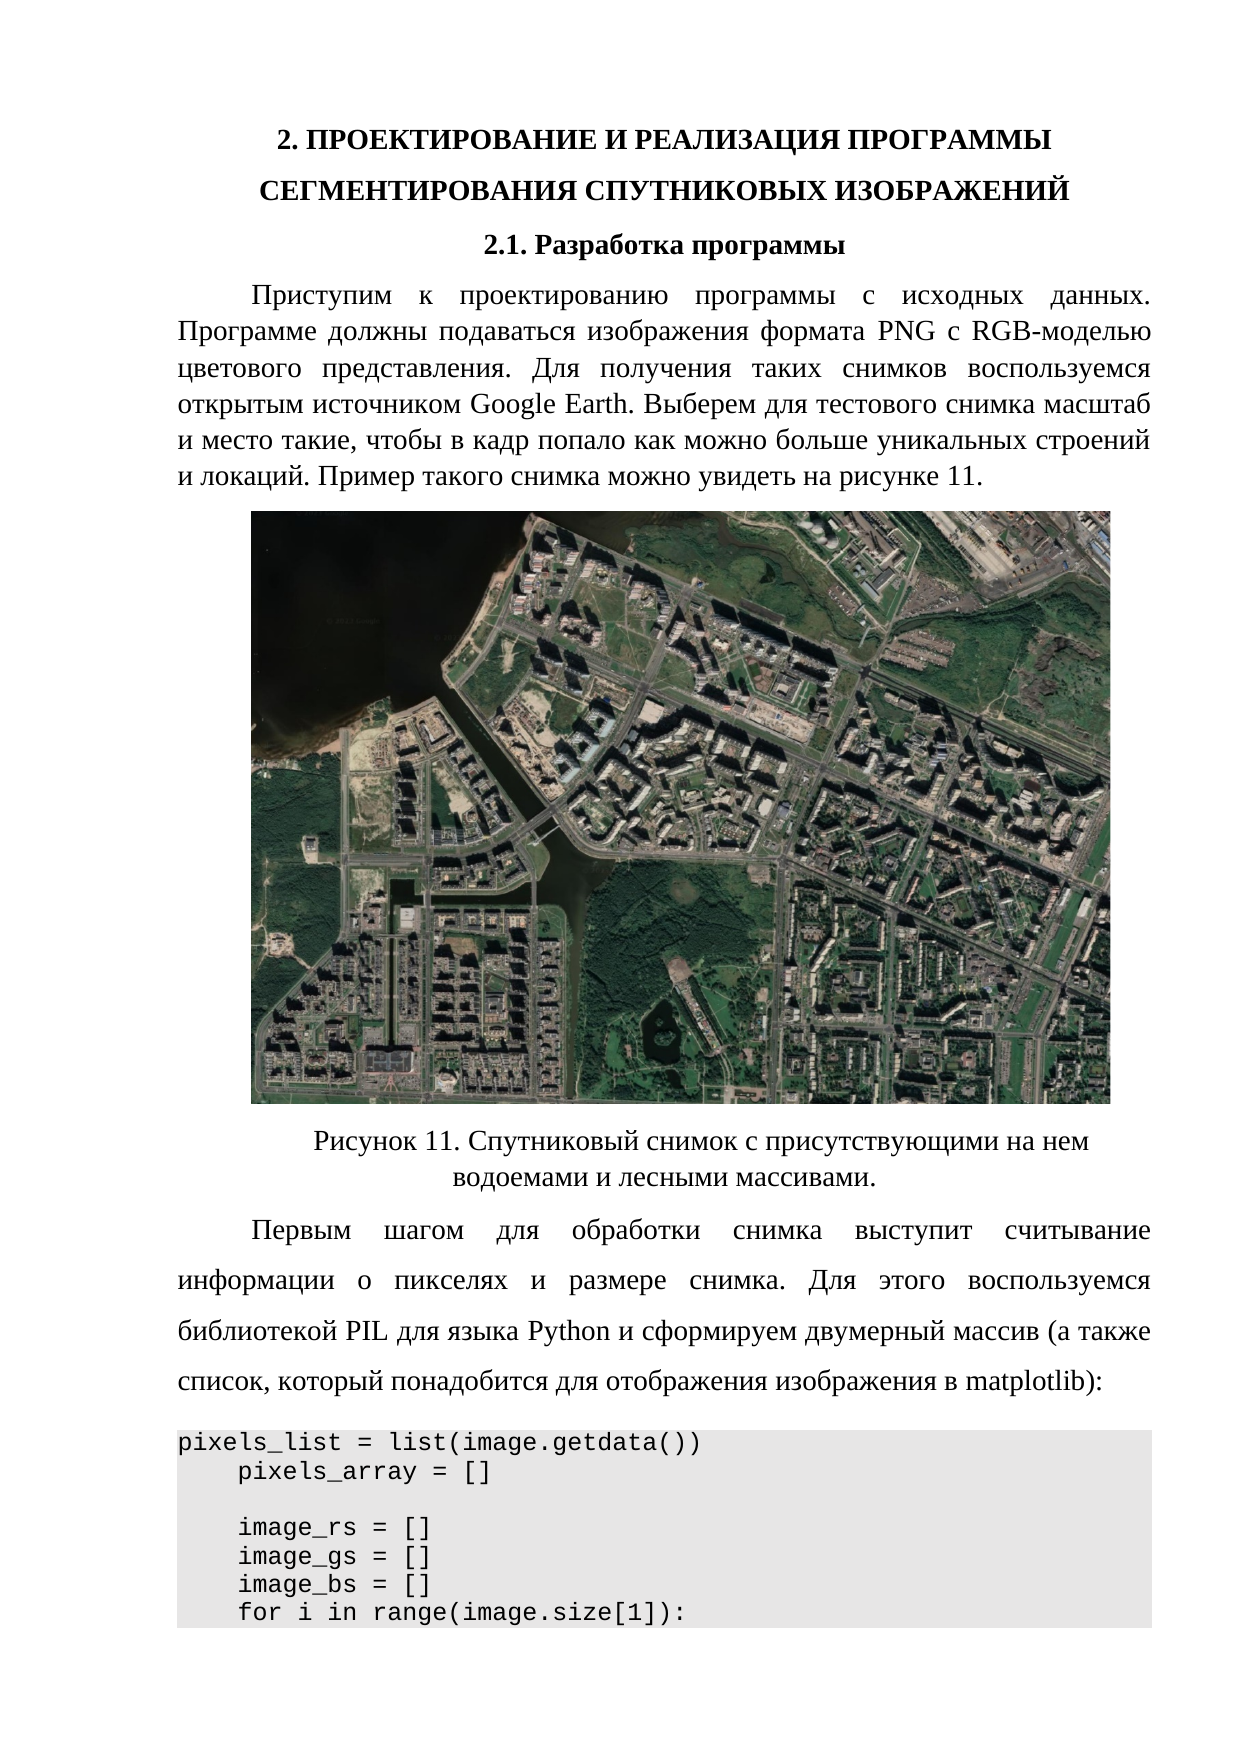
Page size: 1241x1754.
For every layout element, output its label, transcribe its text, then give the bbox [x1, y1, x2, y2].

text pixels_array = [] [177, 1458, 1152, 1487]
text Рисунок 11. Спутниковый снимок с присутствующими на нем водоемами и лесными массивами. [177, 1123, 1152, 1193]
text 2. ПРОЕКТИРОВАНИЕ И РЕАЛИЗАЦИЯ ПРОГРАММЫ СЕГМЕНТИРОВАНИЯ СПУТНИКОВЫХ ИЗОБРАЖЕНИЙ [177, 122, 1152, 206]
text Приступим к проектированию программы с исходных данных. Программе должны подаваться изображения формата PNG с RGB-моделью цветового представления. Для получения таких снимков воспользуемся открытым источником Google Earth. Выберем для тестового снимка масштаб и место такие, чтобы в кадр попало как можно больше уникальных строений и локаций. Пример такого снимка можно увидеть на рисунке 11. [177, 277, 1152, 492]
text for i in range(image.size[1]): [177, 1600, 1152, 1628]
text image_rs = [] [177, 1515, 1152, 1543]
picture [251, 511, 1111, 1104]
text pixels_list = list(image.getdata()) [177, 1430, 1152, 1458]
text image_gs = [] [177, 1543, 1152, 1572]
text Первым шагом для обработки снимка выступит считывание информации о пикcелях и размере снимка. Для этого воспользуемся библиотекой PIL для языка Python и сформируем двумерный массив (а также список, который понадобится для отображения изображения в matplotlib): [177, 1212, 1152, 1396]
text image_bs = [] [177, 1572, 1152, 1600]
text 2.1. Разработка программы [177, 227, 1152, 261]
